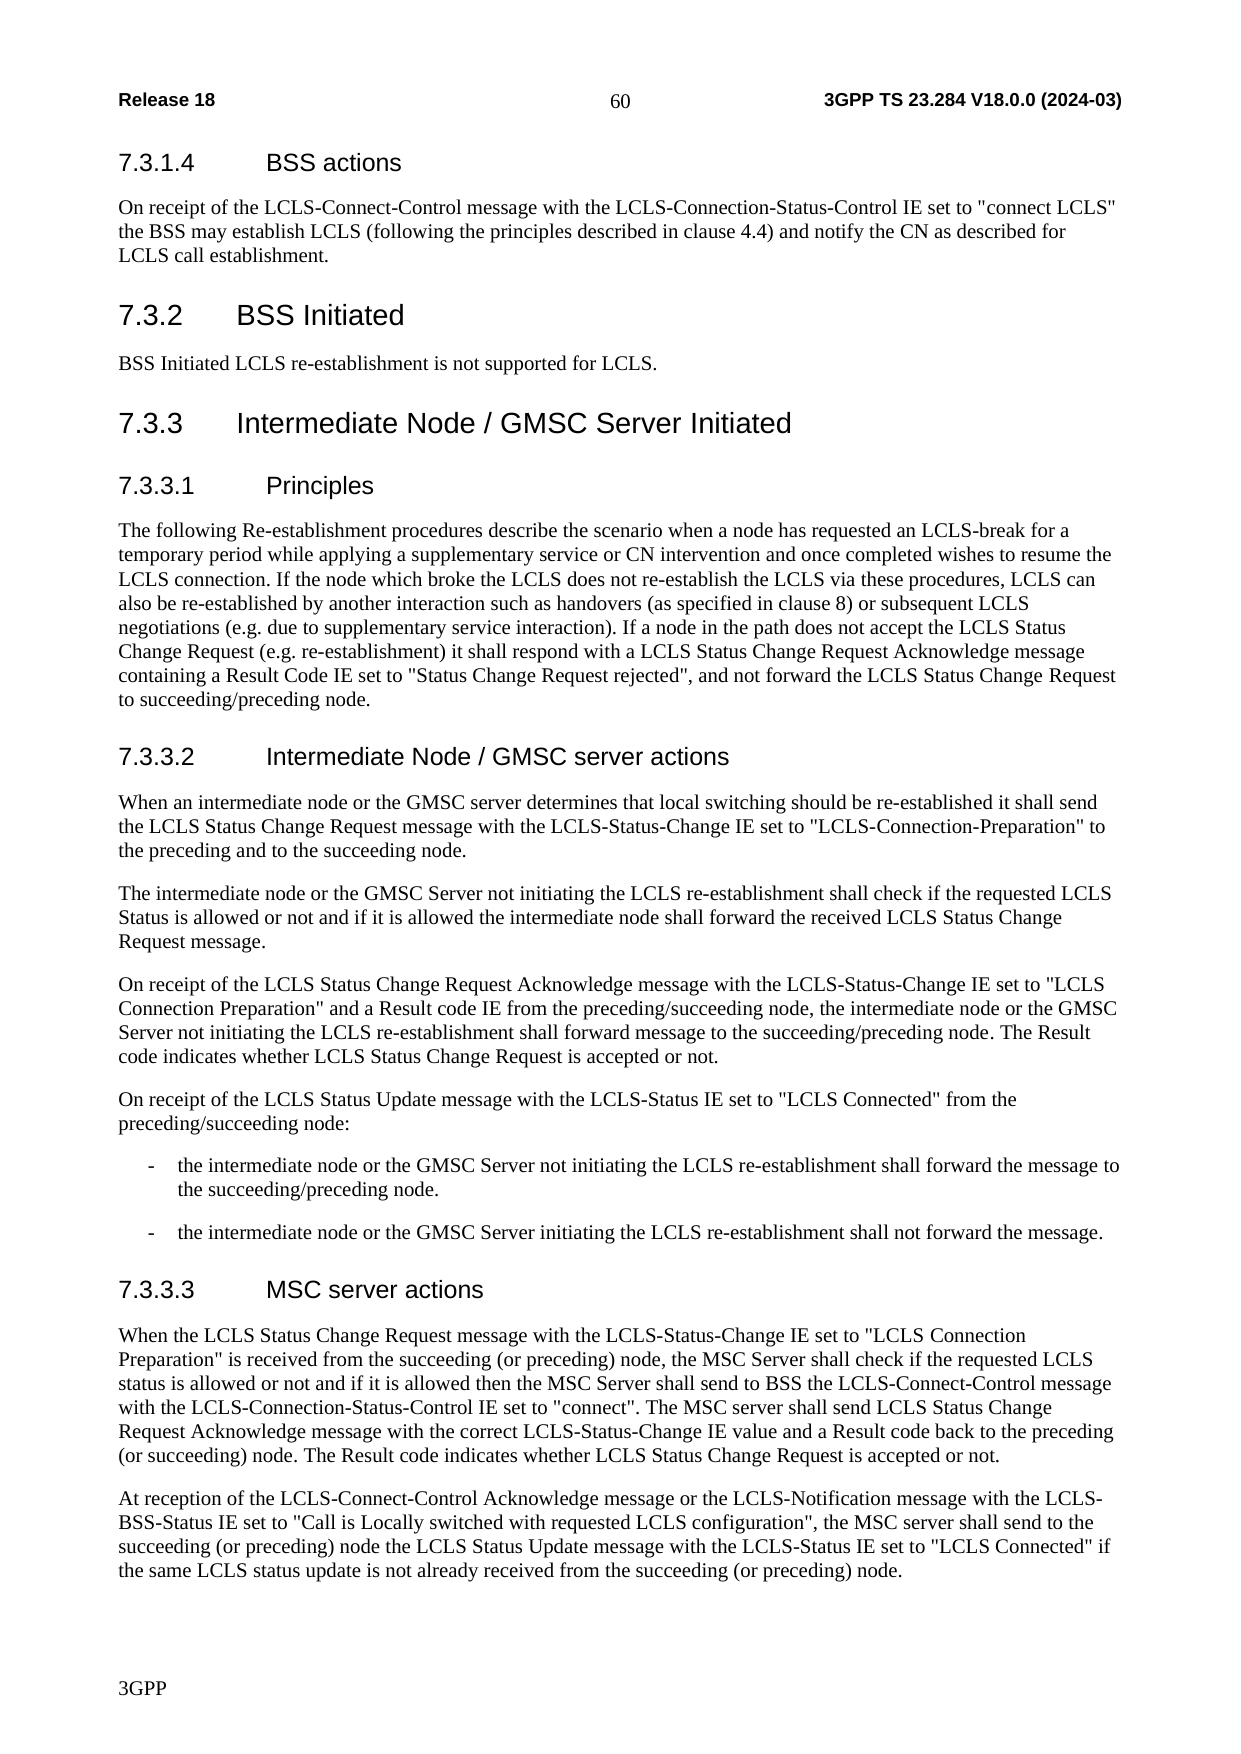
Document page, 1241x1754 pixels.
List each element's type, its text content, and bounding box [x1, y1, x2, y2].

text BSS Initiated LCLS re-establishment is not supported for LCLS. [118, 351, 1122, 375]
text On receipt of the LCLS Status Update message with the LCLS-Status IE set to "LCLS Connected" from the preceding/succeeding node: [118, 1086, 1122, 1134]
text On receipt of the LCLS Status Change Request Acknowledge message with the LCLS-Status-Change IE set to "LCLS Connection Preparation" and a Result code IE from the preceding/succeeding node, the intermediate node or the GMSC Server not initiating the LCLS re-establishment shall forward message to the succeeding/preceding node. The Result code indicates whether LCLS Status Change Request is accepted or not. [118, 971, 1122, 1068]
text The following Re-establishment procedures describe the scenario when a node has requested an LCLS-break for a temporary period while applying a supplementary service or CN intervention and once completed wishes to resume the LCLS connection. If the node which broke the LCLS does not re-establish the LCLS via these procedures, LCLS can also be re-established by another interaction such as handovers (as specified in clause 8) or subsequent LCLS negotiations (e.g. due to supplementary service interaction). If a node in the path does not accept the LCLS Status Change Request (e.g. re-establishment) it shall respond with a LCLS Status Change Request Acknowledge message containing a Result Code IE set to "Status Change Request rejected", and not forward the LCLS Status Change Request to succeeding/preceding node. [118, 518, 1122, 711]
subtitle .1 Principles [118, 471, 1122, 499]
text - the intermediate node or the GMSC Server not initiating the LCLS re-establishment shall forward the message to the succeeding/preceding node. [148, 1153, 1122, 1201]
subtitle 7.3.2 BSS Initiated [118, 298, 1122, 332]
text The intermediate node or the GMSC Server not initiating the LCLS re-establishment shall check if the requested LCLS Status is allowed or not and if it is allowed the intermediate node shall forward the received LCLS Status Change Request message. [118, 881, 1122, 953]
text On receipt of the LCLS-Connect-Control message with the LCLS-Connection-Status-Control IE set to "connect LCLS" the BSS may establish LCLS (following the principles described in clause 4.4) and notify the CN as described for LCLS call establishment. [118, 195, 1122, 267]
text - the intermediate node or the GMSC Server initiating the LCLS re-establishment shall not forward the message. [148, 1220, 1122, 1244]
text At reception of the LCLS-Connect-Control Acknowledge message or the LCLS-Notification message with the LCLS-BSS-Status IE set to "Call is Locally switched with requested LCLS configuration", the MSC server shall send to the succeeding (or preceding) node the LCLS Status Update message with the LCLS-Status IE set to "LCLS Connected" if the same LCLS status update is not already received from the succeeding (or preceding) node. [118, 1486, 1122, 1582]
subtitle .3 MSC server actions [118, 1276, 1122, 1304]
subtitle .2 Intermediate Node / GMSC server actions [118, 742, 1122, 771]
text When the LCLS Status Change Request message with the LCLS-Status-Change IE set to "LCLS Connection Preparation" is received from the succeeding (or preceding) node, the MSC Server shall check if the requested LCLS status is allowed or not and if it is allowed then the MSC Server shall send to BSS the LCLS-Connect-Control message with the LCLS-Connection-Status-Control IE set to "connect". The MSC server shall send LCLS Status Change Request Acknowledge message with the correct LCLS-Status-Change IE value and a Result code back to the preceding (or succeeding) node. The Result code indicates whether LCLS Status Change Request is accepted or not. [118, 1323, 1122, 1467]
subtitle .4 BSS actions [118, 147, 1122, 176]
text When an intermediate node or the GMSC server determines that local switching should be re-established it shall send the LCLS Status Change Request message with the LCLS-Status-Change IE set to "LCLS-Connection-Preparation" to the preceding and to the succeeding node. [118, 789, 1122, 862]
subtitle Intermediate Node / GMSC Server Initiated [118, 406, 1122, 439]
